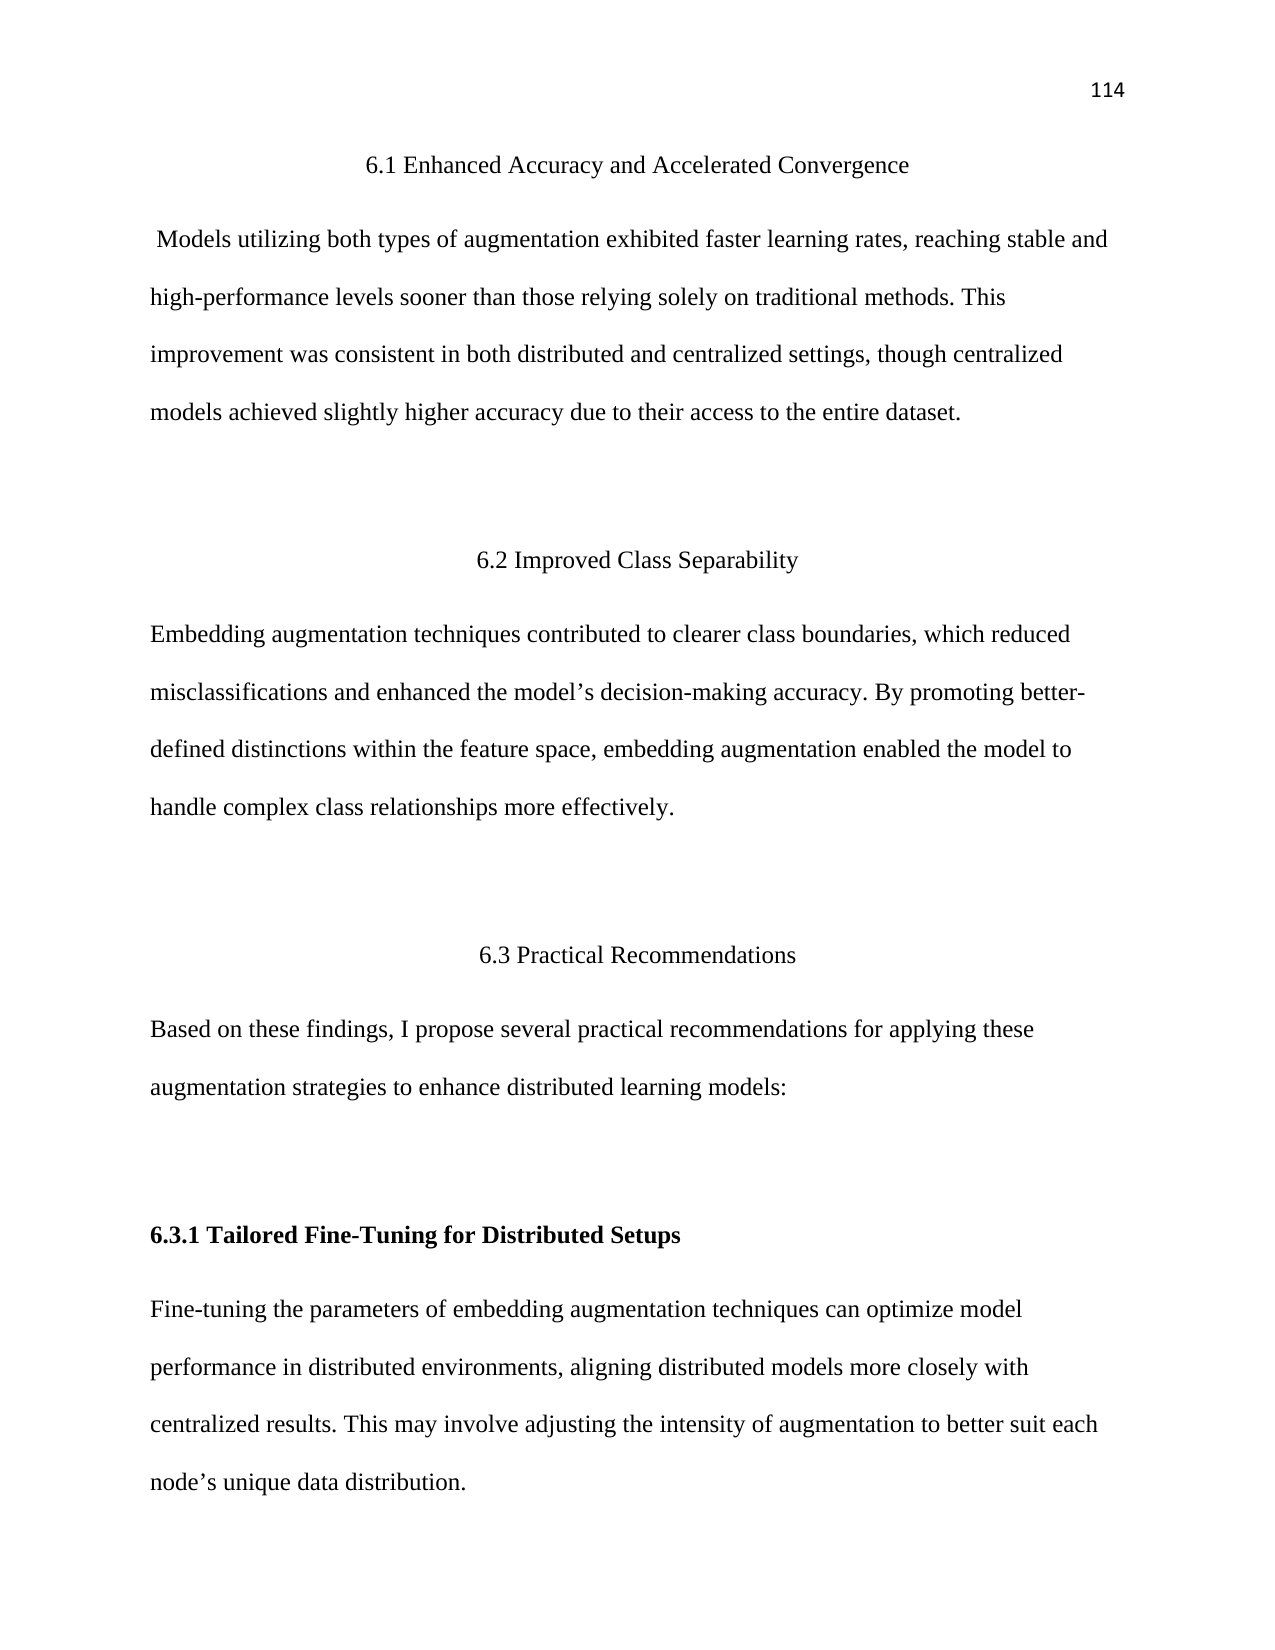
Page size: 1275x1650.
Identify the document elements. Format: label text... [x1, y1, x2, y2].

text 6.3 Practical Recommendations [150, 940, 1125, 969]
text Embedding augmentation techniques contributed to clearer class boundaries, which reduced misclassifications and enhanced the model’s decision-making accuracy. By promoting better-defined distinctions within the feature space, embedding augmentation enabled the model to handle complex class relationships more effectively. [150, 619, 1125, 820]
text Based on these findings, I propose several practical recommendations for applying these augmentation strategies to enhance distributed learning models: [150, 1014, 1125, 1100]
text Fine-tuning the parameters of embedding augmentation techniques can optimize model performance in distributed environments, aligning distributed models more closely with centralized results. This may involve adjusting the intensity of augmentation to better suit each node’s unique data distribution. [150, 1294, 1125, 1495]
text 6.3.1 Tailored Fine-Tuning for Distributed Setups [150, 1220, 1125, 1249]
text 6.2 Improved Class Separability [150, 545, 1125, 574]
text Models utilizing both types of augmentation exhibited faster learning rates, reaching stable and high-performance levels sooner than those relying solely on traditional methods. This improvement was consistent in both distributed and centralized settings, though centralized models achieved slightly higher accuracy due to their access to the entire dataset. [150, 224, 1125, 425]
text 6.1 Enhanced Accuracy and Accelerated Convergence [150, 150, 1125, 179]
